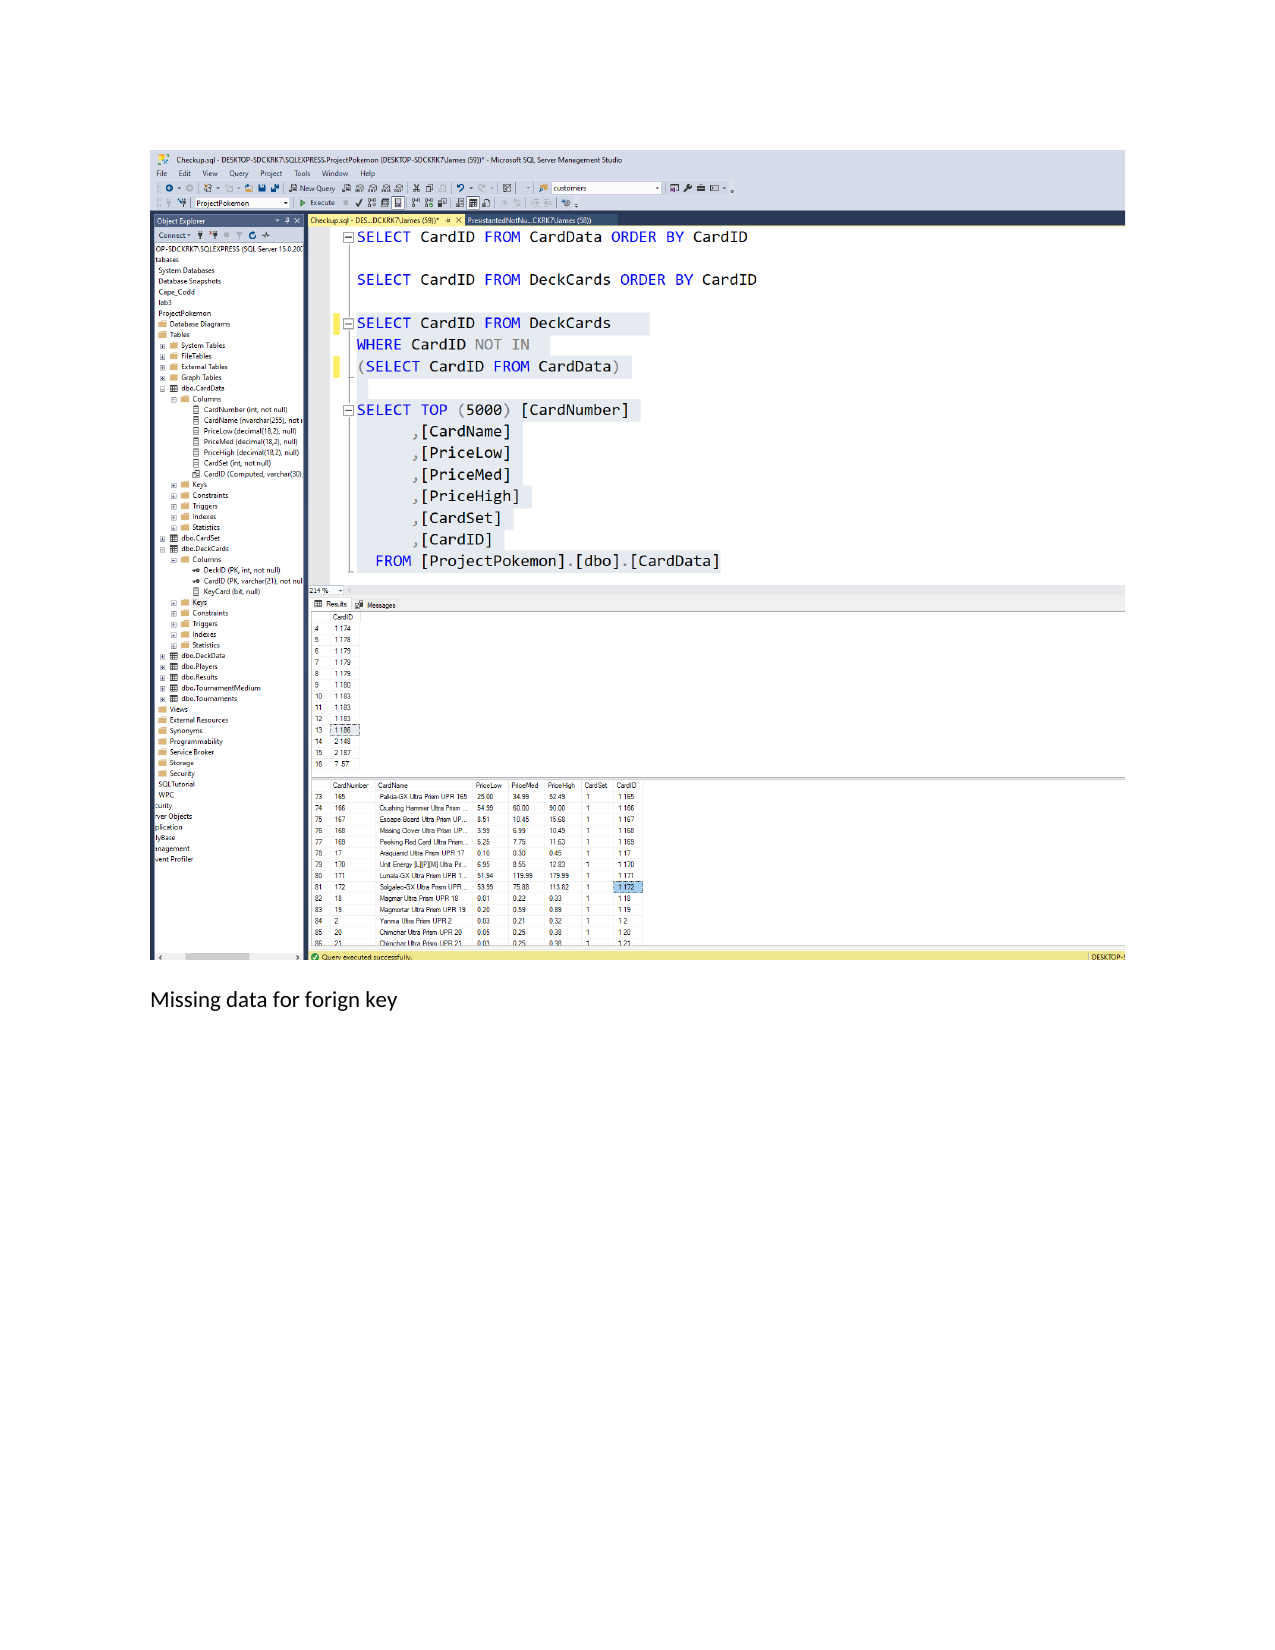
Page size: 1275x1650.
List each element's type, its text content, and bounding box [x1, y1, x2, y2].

picture [150, 150, 1125, 960]
text Missing data for forign key [150, 985, 1125, 1013]
